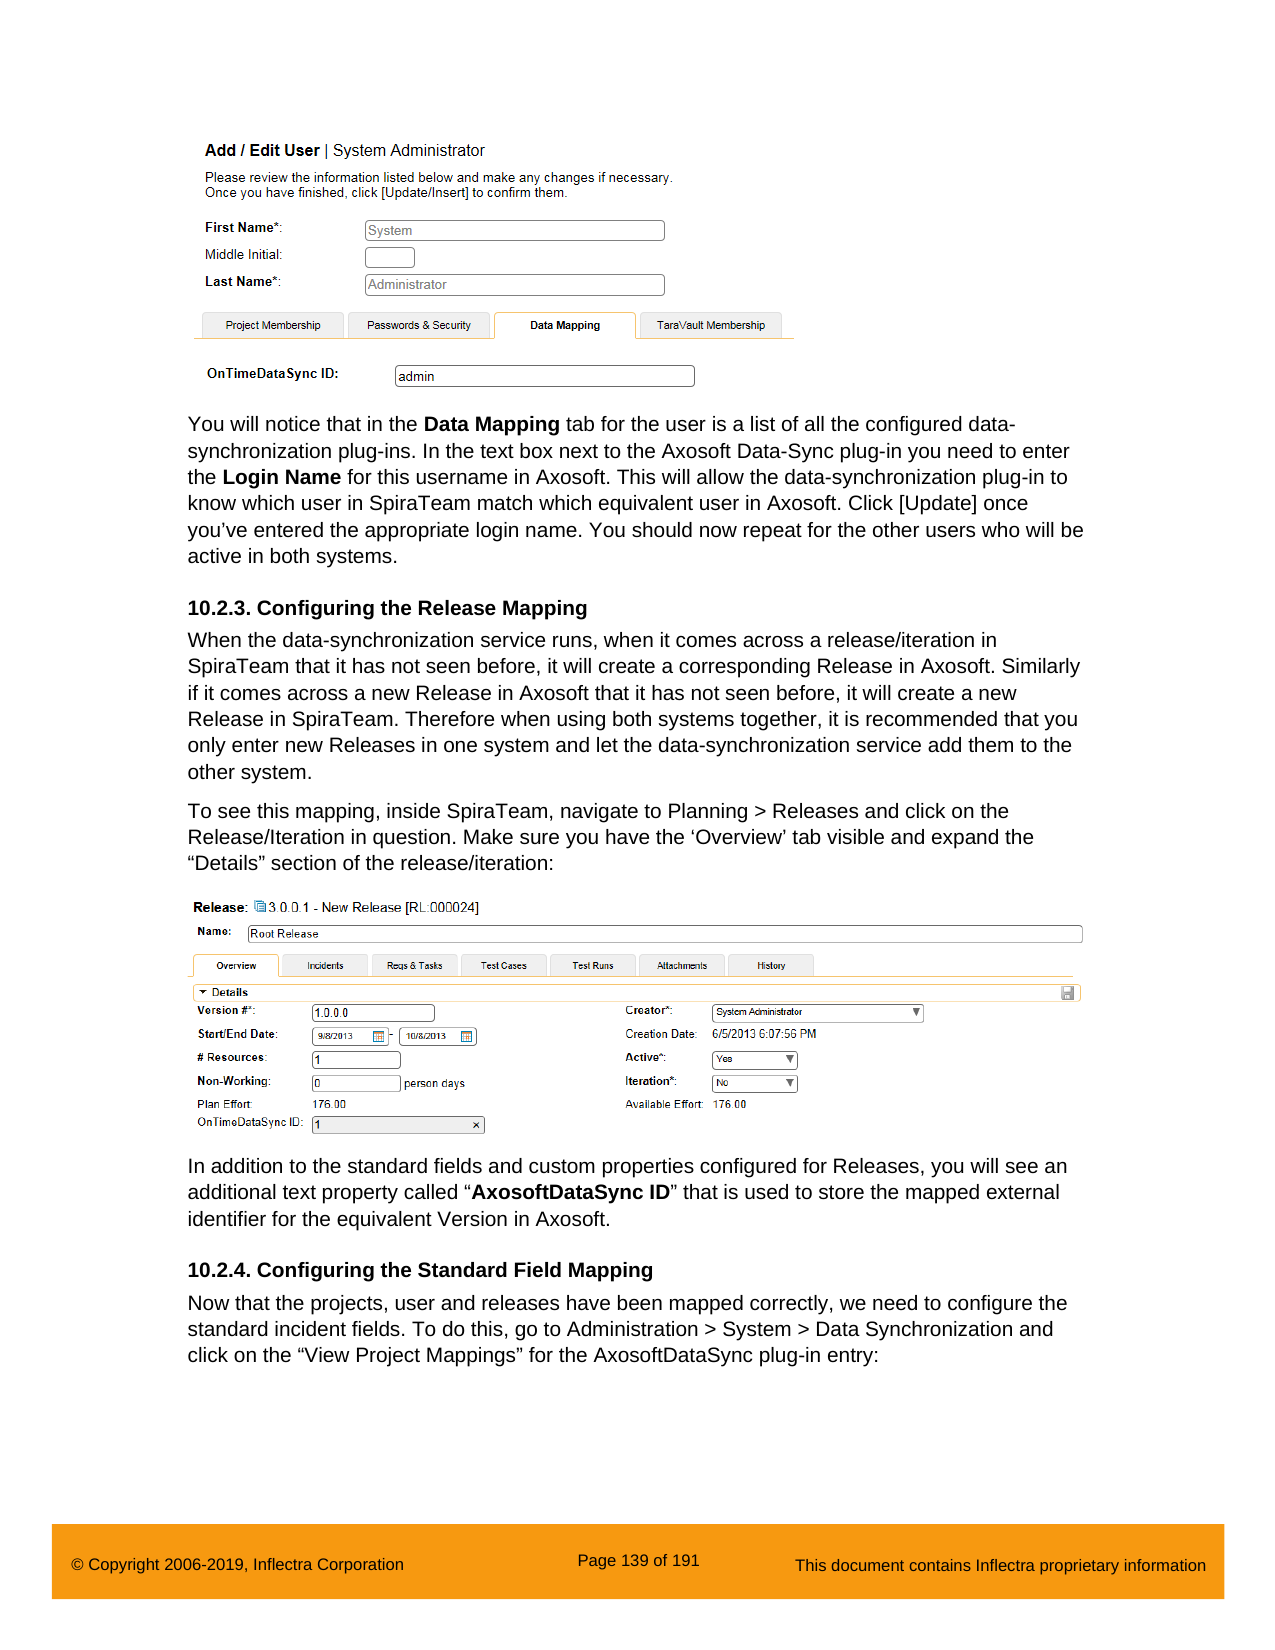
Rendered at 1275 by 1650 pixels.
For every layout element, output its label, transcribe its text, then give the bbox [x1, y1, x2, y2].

text In addition to the standard fields and custom properties configured for Releases, you will see an additional text property called “AxosoftDataSync ID” that is used to store the mapped external identifier for the equivalent Version in Axosoft. [187, 1154, 1087, 1230]
text When the data-synchronization service runs, when it comes across a release/iteration in SpiraTeam that it has not seen before, it will create a corresponding Release in Axosoft. Similarly if it comes across a new Release in Axosoft that it has not seen before, it will create a new Release in SpiraTeam. Therefore when using both systems together, it is recommended that you only enter new Releases in one system and let the data-synchronization service add them to the other system. [187, 628, 1087, 784]
subtitle 10.2.3. Configuring the Release Mapping [187, 595, 1087, 619]
picture [187, 135, 808, 398]
text To see this mapping, inside SpiraTeam, navigate to Planning > Releases and click on the Release/Iteration in question. Make sure you have the ‘Overview’ tab visible and expand the “Details” section of the release/iteration: [187, 798, 1087, 875]
text Now that the projects, user and releases have been mapped correctly, we need to configure the standard incident fields. To do this, go to Administration > System > Data Synchronization and click on the “View Project Mappings” for the AxosoftDataSync plug-in entry: [187, 1290, 1087, 1367]
text You will notice that in the Data Mapping tab for the user is a list of all the configured data-synchronization plug-ins. In the text box next to the Axosoft Data-Sync plug-in you need to enter the Login Name for this username in Axosoft. This will allow the data-synchronization plug-in to know which user in SpiraTeam match which equivalent user in Axosoft. Click [Update] once you’ve entered the appropriate login name. You should now repeat for the other users who will be active in both systems. [187, 412, 1087, 568]
picture [187, 890, 1088, 1139]
subtitle 10.2.4. Configuring the Standard Field Mapping [187, 1258, 1087, 1282]
